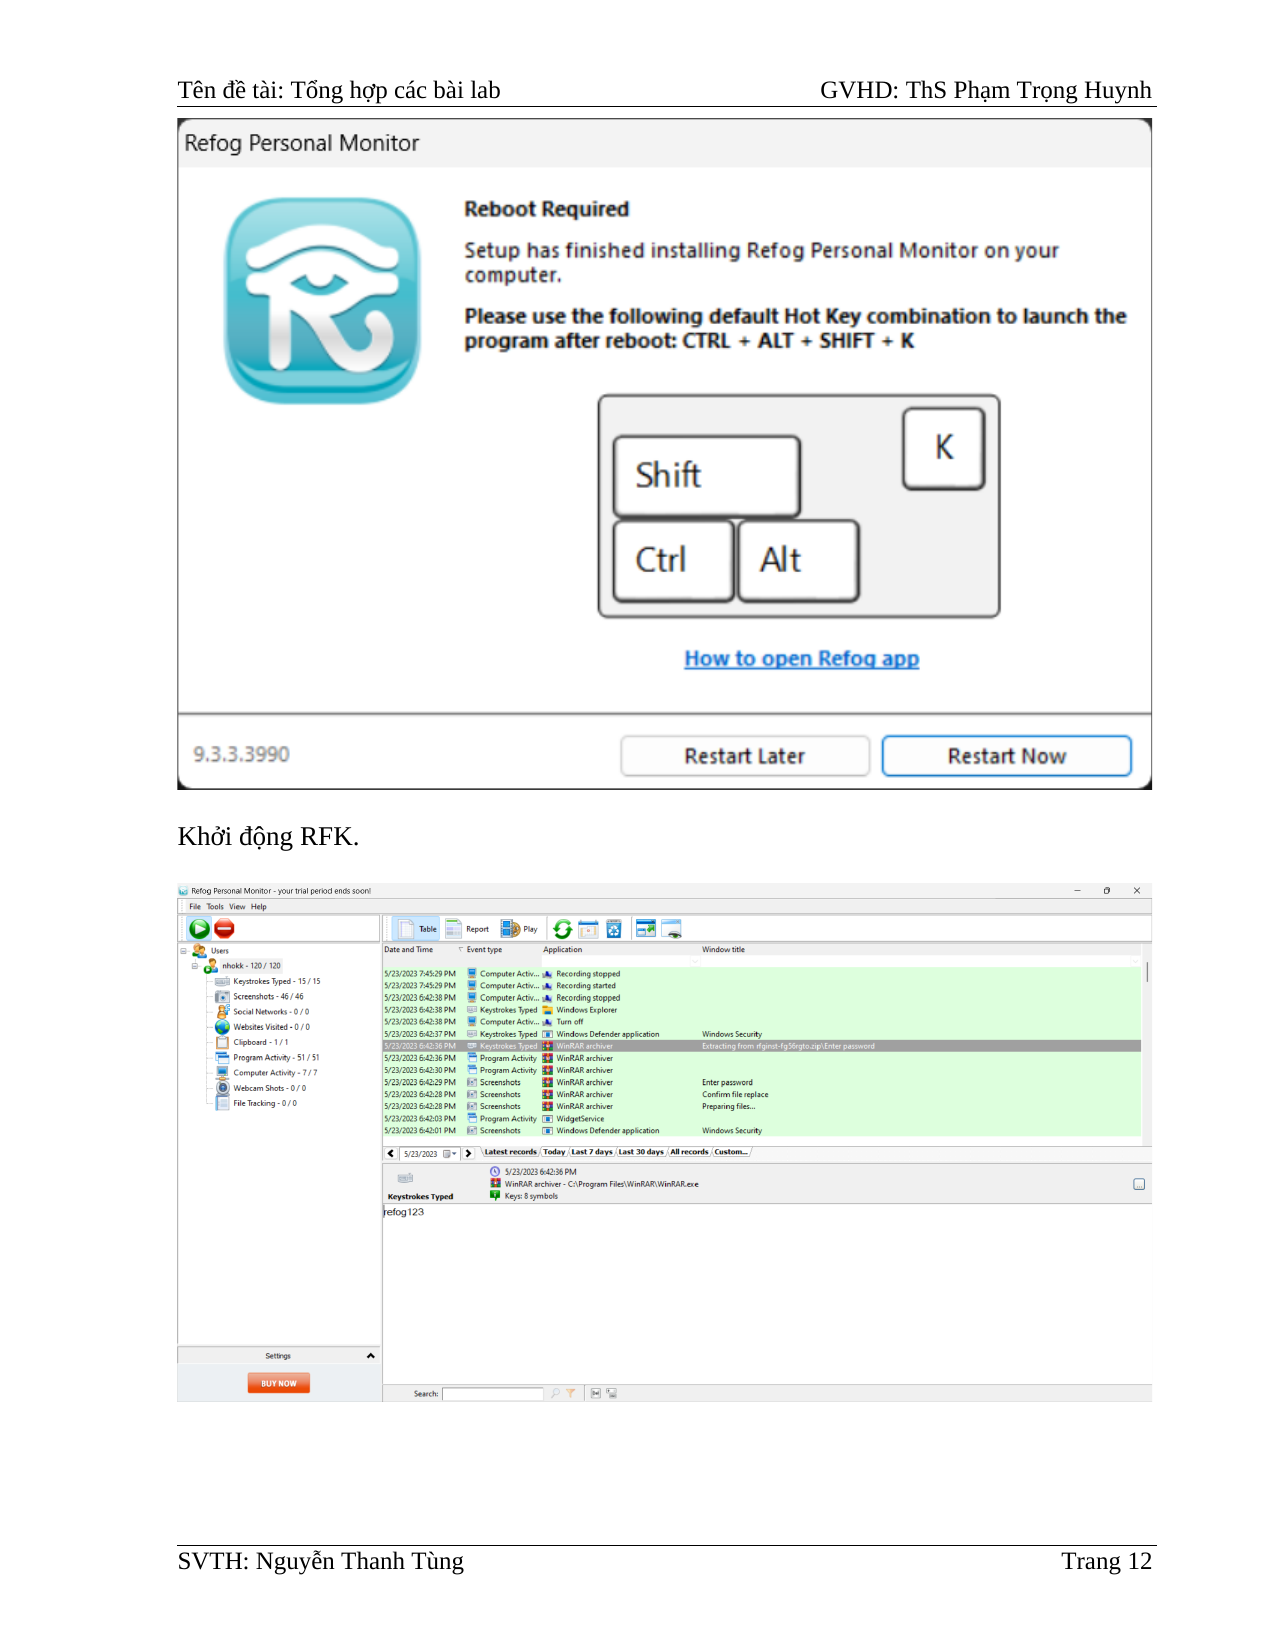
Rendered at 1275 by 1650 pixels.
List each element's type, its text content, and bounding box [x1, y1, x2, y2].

picture [177, 883, 1153, 1402]
text Khởi động RFK. [177, 820, 1157, 851]
picture [177, 118, 1153, 790]
